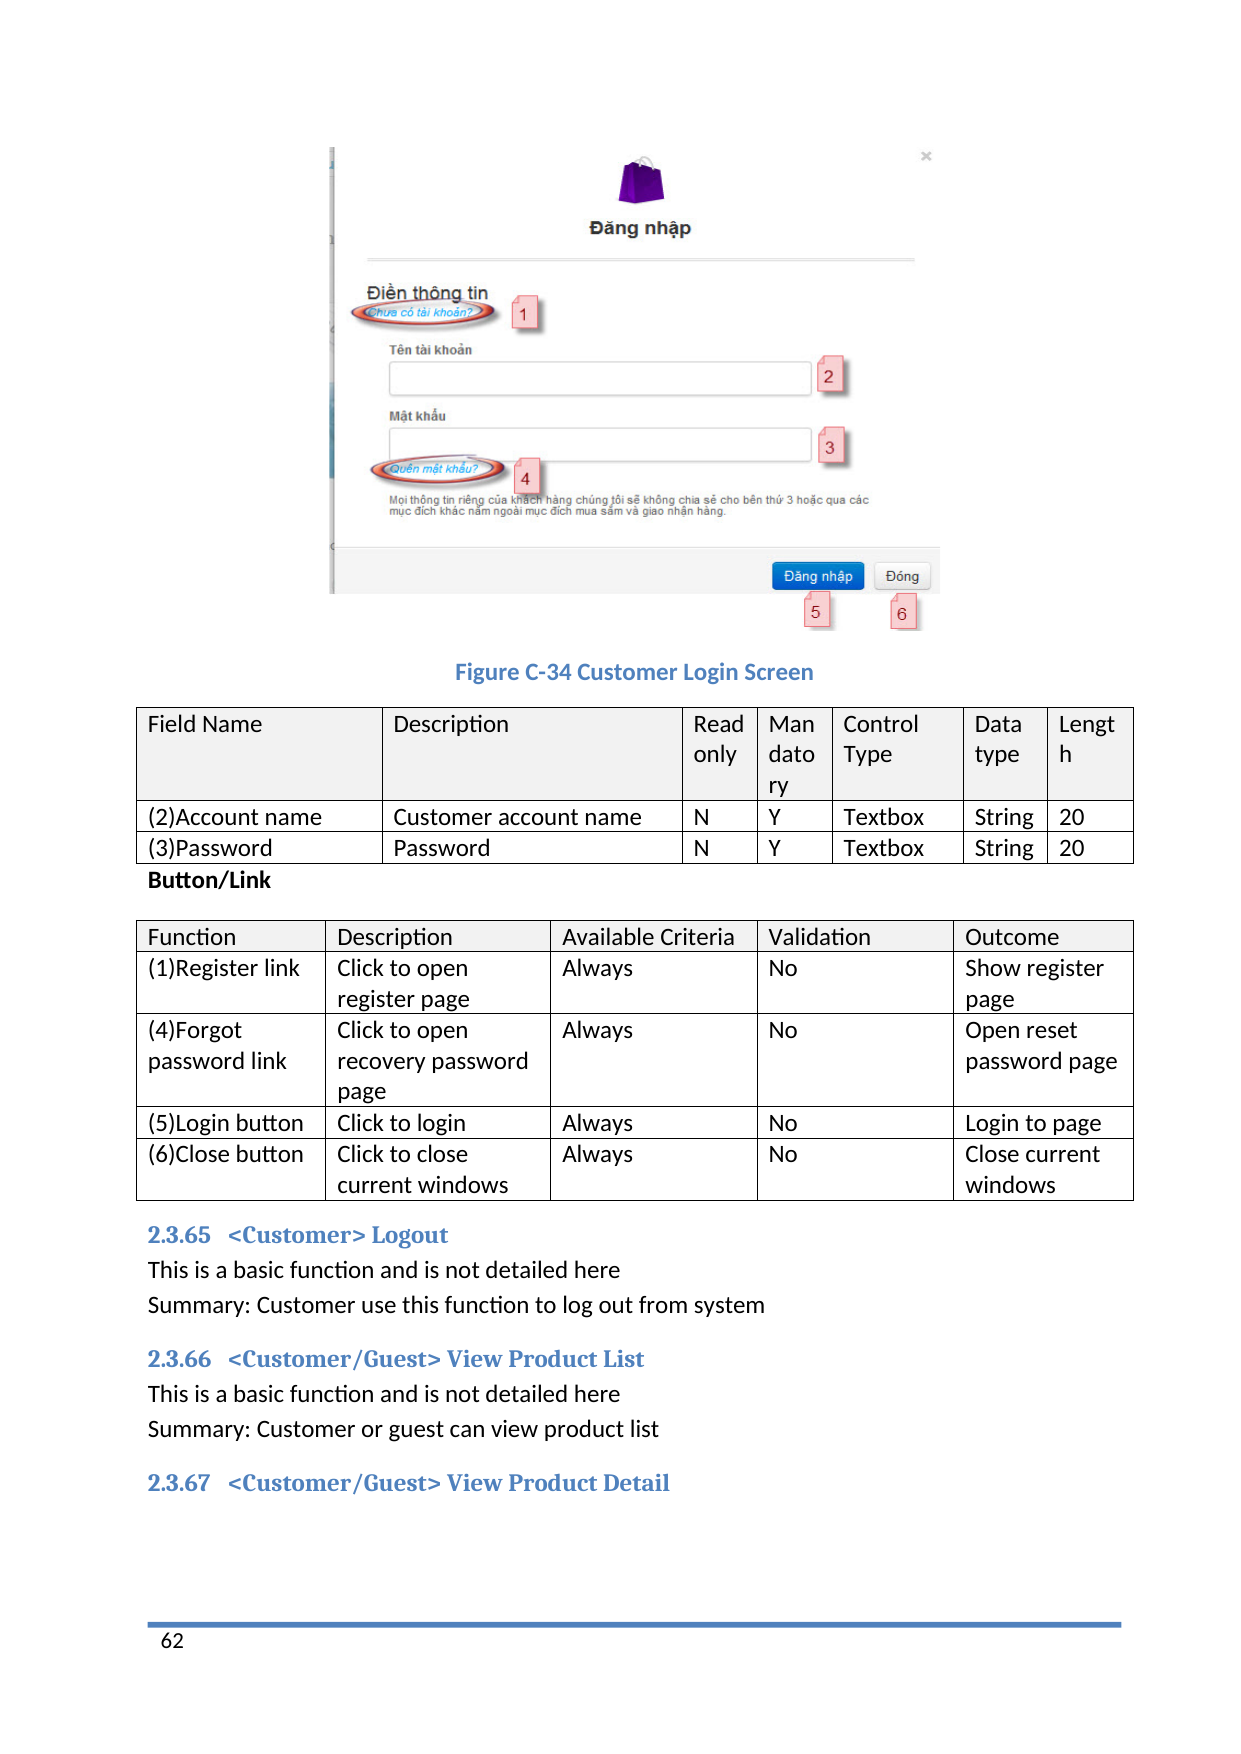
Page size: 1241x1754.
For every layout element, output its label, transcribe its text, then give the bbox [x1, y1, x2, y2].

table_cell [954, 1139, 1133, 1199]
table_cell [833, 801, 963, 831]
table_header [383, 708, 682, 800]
text This is a basic function and is not detailed here [148, 1378, 1122, 1409]
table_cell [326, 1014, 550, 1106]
picture [329, 147, 941, 631]
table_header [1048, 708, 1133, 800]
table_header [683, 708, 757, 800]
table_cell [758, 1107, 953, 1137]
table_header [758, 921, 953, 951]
text Summary: Customer or guest can view product list [148, 1413, 1122, 1444]
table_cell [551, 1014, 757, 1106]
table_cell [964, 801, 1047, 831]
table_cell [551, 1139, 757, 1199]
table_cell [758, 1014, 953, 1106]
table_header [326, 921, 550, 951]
text Button/Link [148, 864, 1122, 894]
subtitle <Customer/Guest> View Product Detail [148, 1469, 1122, 1498]
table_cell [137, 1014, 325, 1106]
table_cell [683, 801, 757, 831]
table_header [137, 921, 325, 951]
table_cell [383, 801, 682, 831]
text This is a basic function and is not detailed here [148, 1254, 1122, 1285]
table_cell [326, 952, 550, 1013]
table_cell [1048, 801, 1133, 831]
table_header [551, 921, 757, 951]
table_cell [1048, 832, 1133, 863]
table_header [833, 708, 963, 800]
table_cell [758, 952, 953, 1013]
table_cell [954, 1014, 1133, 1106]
text Figure C-34 Customer Login Screen [148, 656, 1122, 686]
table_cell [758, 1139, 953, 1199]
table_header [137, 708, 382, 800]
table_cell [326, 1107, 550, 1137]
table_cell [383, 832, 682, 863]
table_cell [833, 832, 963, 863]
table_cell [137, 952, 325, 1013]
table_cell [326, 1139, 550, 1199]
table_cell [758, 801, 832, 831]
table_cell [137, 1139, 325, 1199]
subtitle <Customer/Guest> View Product List [148, 1345, 1122, 1374]
subtitle <Customer> Logout [148, 1221, 1122, 1250]
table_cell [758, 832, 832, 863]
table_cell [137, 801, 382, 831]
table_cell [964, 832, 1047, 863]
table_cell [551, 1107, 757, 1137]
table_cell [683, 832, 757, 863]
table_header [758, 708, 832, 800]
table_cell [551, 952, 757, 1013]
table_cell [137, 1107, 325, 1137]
text Summary: Customer use this function to log out from system [148, 1289, 1122, 1320]
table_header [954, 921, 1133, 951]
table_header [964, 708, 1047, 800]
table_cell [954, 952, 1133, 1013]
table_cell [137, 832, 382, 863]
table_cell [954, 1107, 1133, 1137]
